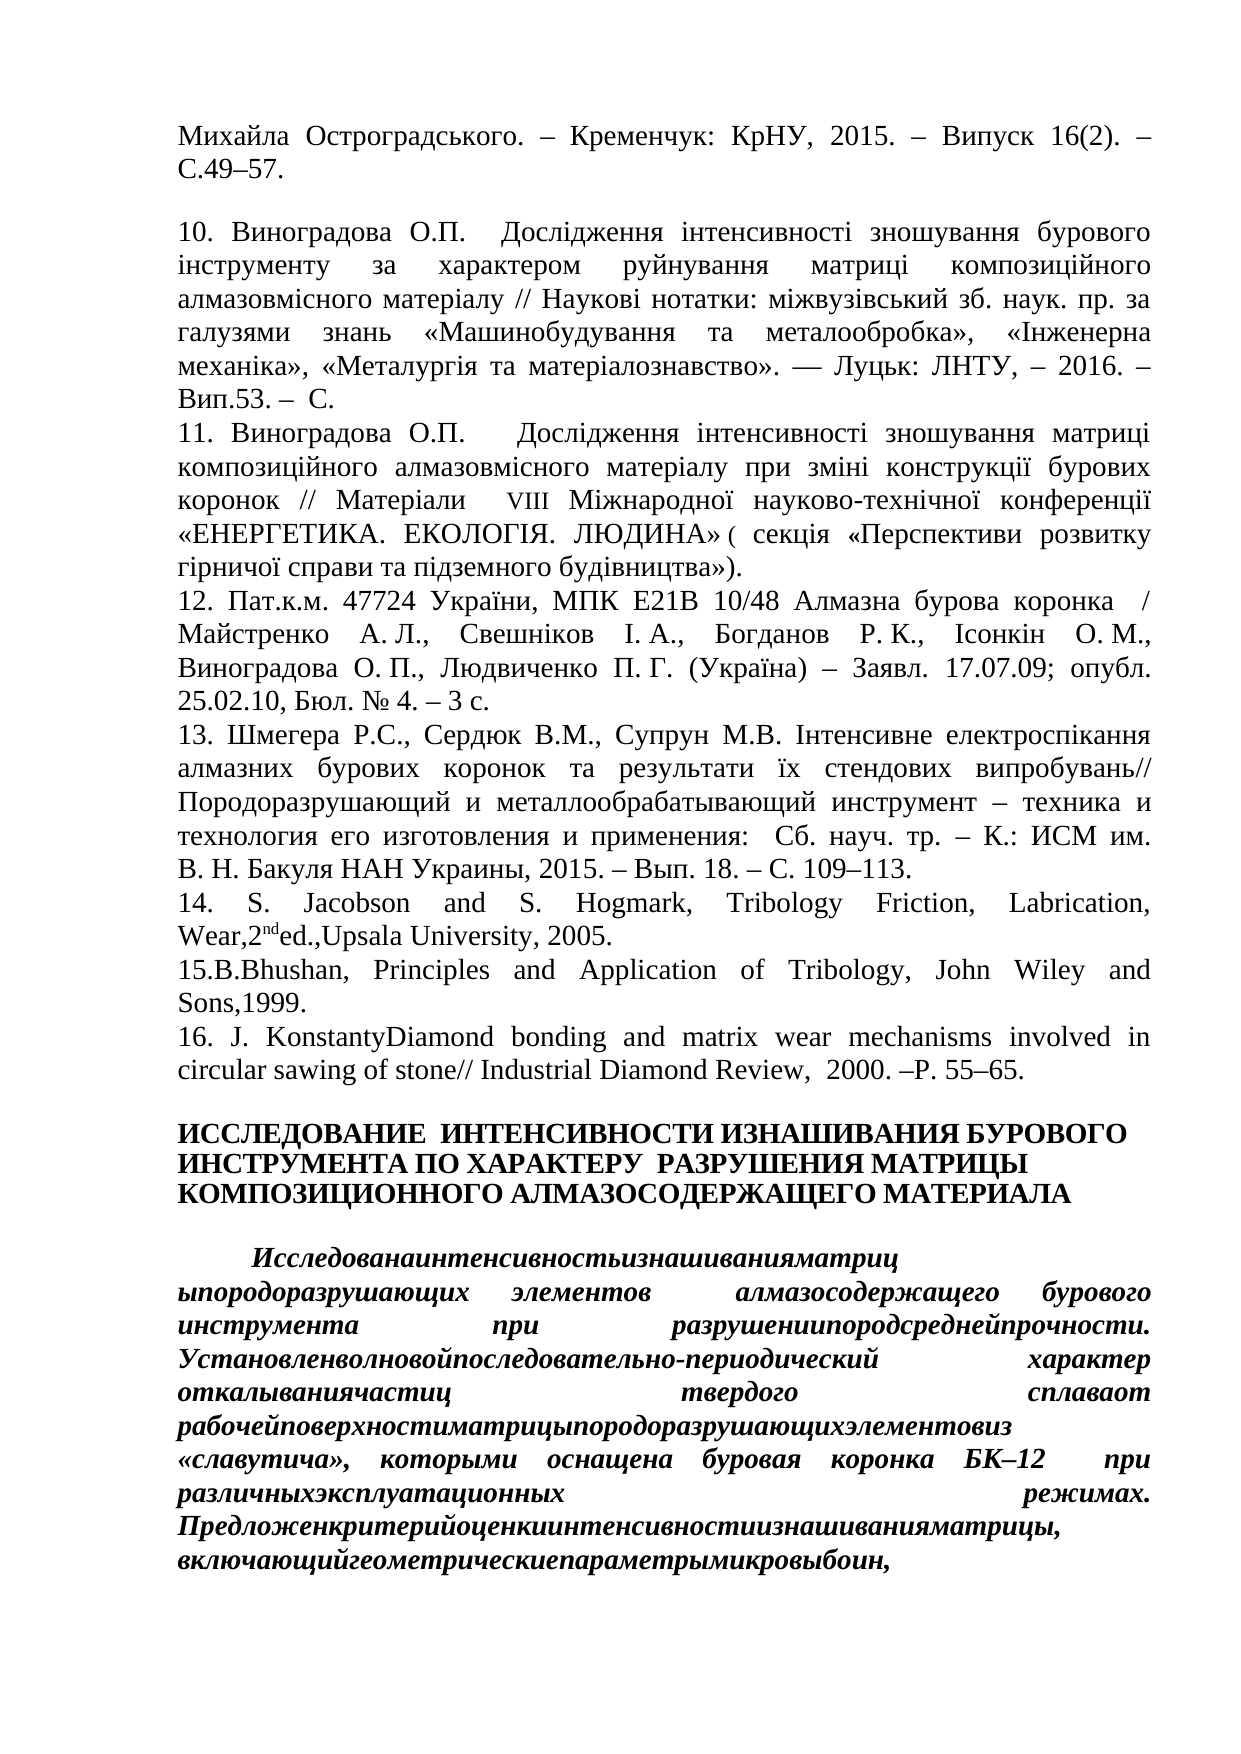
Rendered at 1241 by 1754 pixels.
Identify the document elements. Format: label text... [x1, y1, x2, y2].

text ИССЛЕДОВАНИЕ ИНТЕНСИВНОСТИ ИЗНАШИВАНИЯ БУРОВОГО ИНСТРУМЕНТА ПО ХАРАКТЕРУ РАЗРУШЕНИЯ МАТРИЦЫ КОМПОЗИЦИОННОГО АЛМАЗОСОДЕРЖАЩЕГО МАТЕРИАЛА [177, 1119, 1152, 1210]
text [177, 1240, 1152, 1576]
text 12. Пат.к.м. 47724 України, МПК Е21В 10/48 Алмазна бурова коронка / Майстренко А. Л., Свешніков І. А., Богданов Р. К., Ісонкін О. М., Виноградова О. П., Людвиченко П. Г. (Україна) – Заявл. 17.07.09; опубл. 25.02.10, Бюл. № 4. – 3 с. [177, 583, 1152, 717]
text 13. Шмегера Р.С., Сердюк В.М., Супрун М.В. Інтенсивне електроспікання алмазних бурових коронок та результати їх стендових випробувань// Породоразрушающий и металлообрабатывающий инструмент – техника и технология его изготовления и применения: Сб. науч. тр. – К.: ИСМ им. В. Н. Бакуля НАН Украины, 2015. – Вып. 18. – С. 109–113. [177, 717, 1152, 885]
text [177, 118, 1152, 185]
text 14. S. Jacobson and S. Hogmark, Tribology Friction, Labrication, Wear,2nded.,Upsala University, 2005. [177, 885, 1152, 952]
text 15.B.Bhushan, Principles and Application of Tribology, John Wiley and Sons,1999. [177, 952, 1152, 1019]
text 11. Виноградова О.П. Дослідження інтенсивності зношування матриці композиційного алмазовмісного матеріалу при зміні конструкції бурових коронок // Матеріали VIII Міжнародної науково-технічної конференції «ЕНЕРГЕТИКА. ЕКОЛОГІЯ. ЛЮДИНА» ( секція «Перспективи розвитку гірничої справи та підземного будівництва»). [177, 415, 1152, 583]
text 10. Виноградова О.П. Дослідження інтенсивності зношування бурового інструменту за характером руйнування матриці композиційного алмазовмісного матеріалу // Наукові нотатки: міжвузівський зб. наук. пр. за галузями знань «Машинобудування та металообробка», «Інженерна механіка», «Металургія та матеріалознавство». –– Луцьк: ЛНТУ, – 2016. – Вип.53. – С. [177, 214, 1152, 415]
text 16. J. KonstantyDiamond bonding and matrix wear mechanisms involved in circular sawing of stone// Industrial Diamond Review, 2000. –Р. 55–65. [177, 1019, 1152, 1086]
